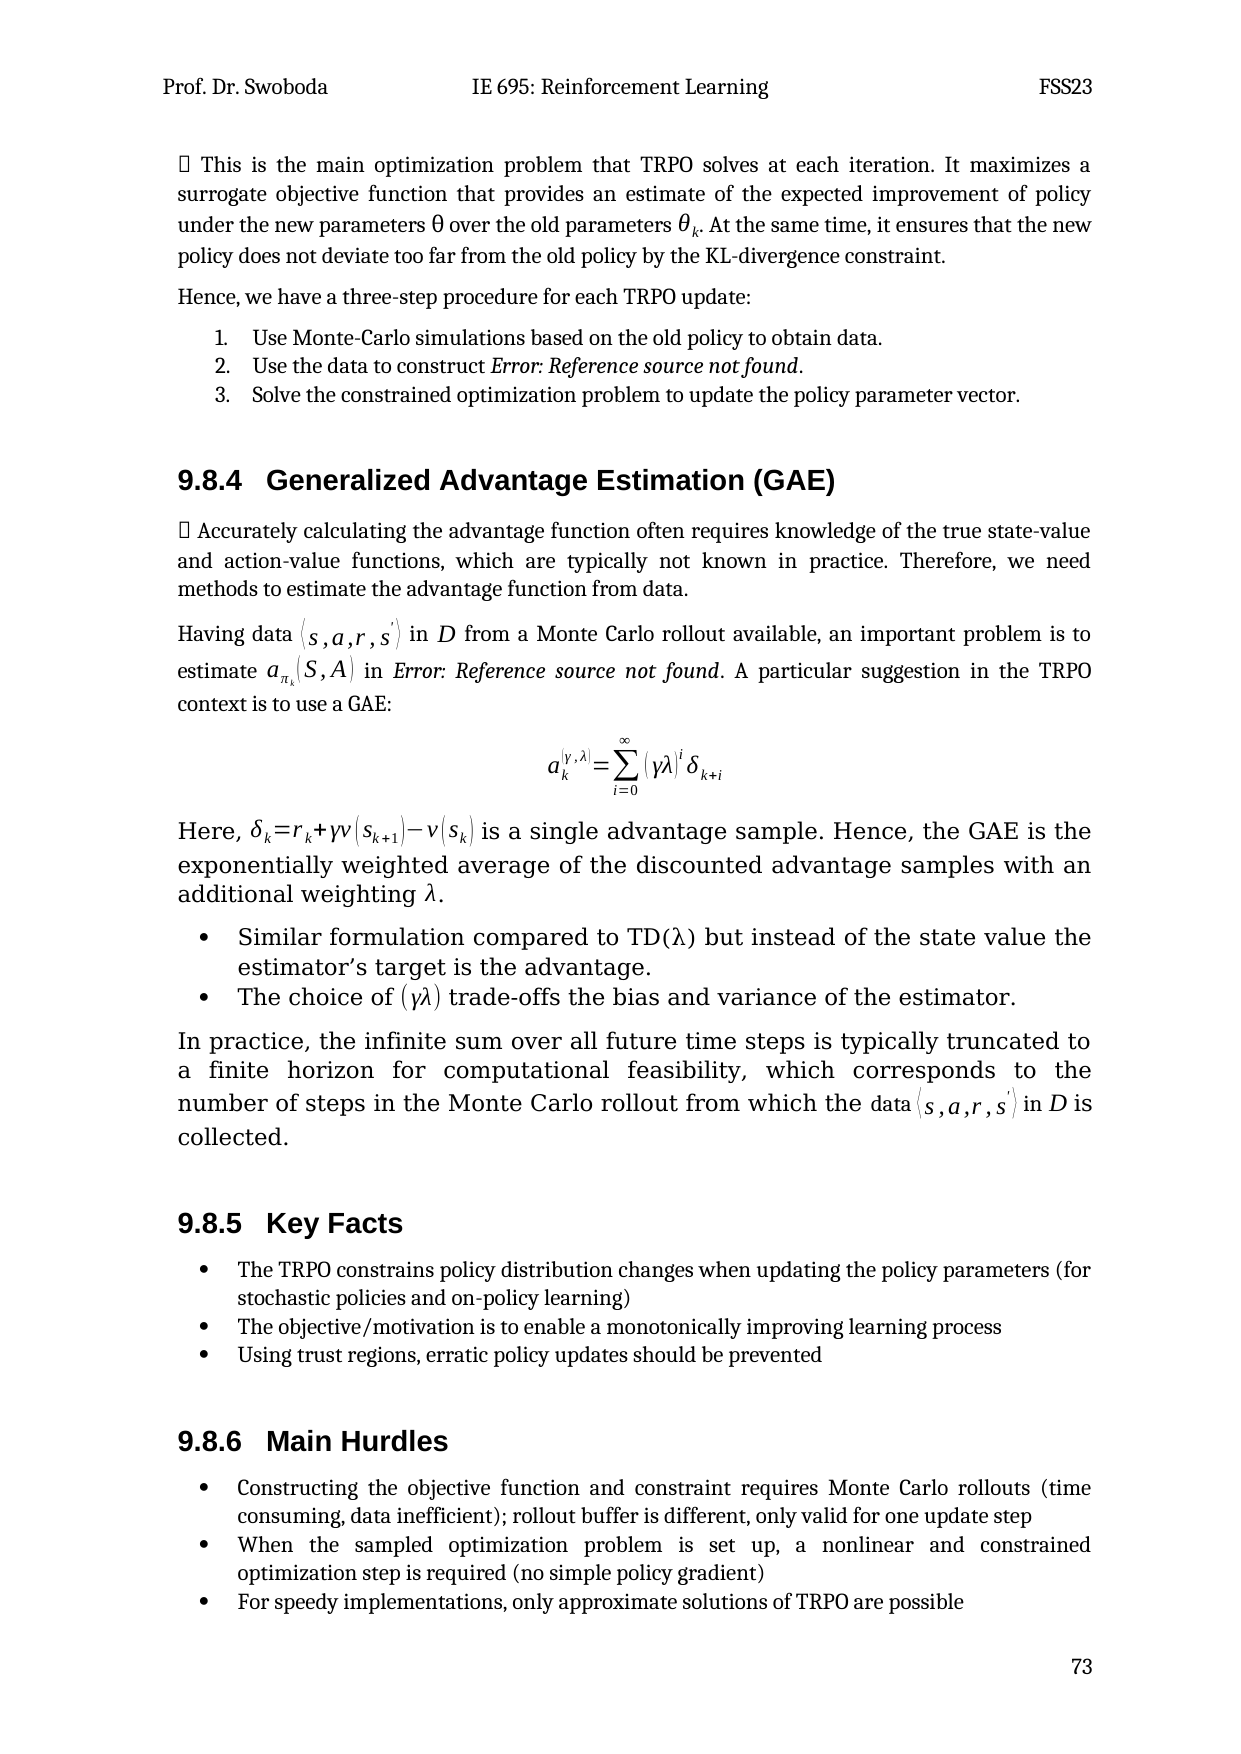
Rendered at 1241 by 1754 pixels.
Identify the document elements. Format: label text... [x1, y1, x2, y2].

list The choice of trade-offs the bias and variance of the estimator. [200, 982, 1093, 1012]
subtitle Key Facts [177, 1206, 1093, 1239]
subtitle Generalized Advantage Estimation (GAE) [177, 463, 1093, 497]
list Use Monte-Carlo simulations based on the old policy to obtain data. [215, 325, 1093, 351]
list When the sampled optimization problem is set up, a nonlinear and constrained optimization step is required (no simple policy gradient) [200, 1532, 1093, 1587]
subtitle Main Hurdles [177, 1424, 1093, 1457]
list Similar formulation compared to TD(λ) but instead of the state value the estimator’s target is the advantage. [200, 922, 1093, 980]
list The objective/motivation is to enable a monotonically improving learning process [200, 1313, 1093, 1340]
list The TRPO constrains policy distribution changes when updating the policy parameters (for stochastic policies and on-policy learning) [200, 1257, 1093, 1311]
text Hence, we have a three-step procedure for each TRPO update: [177, 284, 1093, 310]
list Using trust regions, erratic policy updates should be prevented [200, 1342, 1093, 1368]
list Solve the constrained optimization problem to update the policy parameter vector. [215, 382, 1093, 408]
list Constructing the objective function and constraint requires Monte Carlo rollouts (time consuming, data inefficient); rollout buffer is different, only valid for one update step [200, 1475, 1093, 1530]
text Here, is a single advantage sample. Hence, the GAE is the exponentially weighted average of the discounted advantage samples with an additional weighting . [177, 813, 1093, 908]
text Accurately calculating the advantage function often requires knowledge of the true state-value and action-value functions, which are typically not known in practice. Therefore, we need methods to estimate the advantage function from data. [177, 514, 1093, 603]
list For speedy implementations, only approximate solutions of TRPO are possible [200, 1589, 1093, 1615]
text In practice, the infinite sum over all future time steps is typically truncated to a finite horizon for computational feasibility, which corresponds to the number of steps in the Monte Carlo rollout from which the data in is collected. [177, 1027, 1093, 1150]
text This is the main optimization problem that TRPO solves at each iteration. It maximizes a surrogate objective function that provides an estimate of the expected improvement of policy under the new parameters θ over the old parameters . At the same time, it ensures that the new policy does not deviate too far from the old policy by the KL-divergence constraint. [177, 148, 1093, 269]
